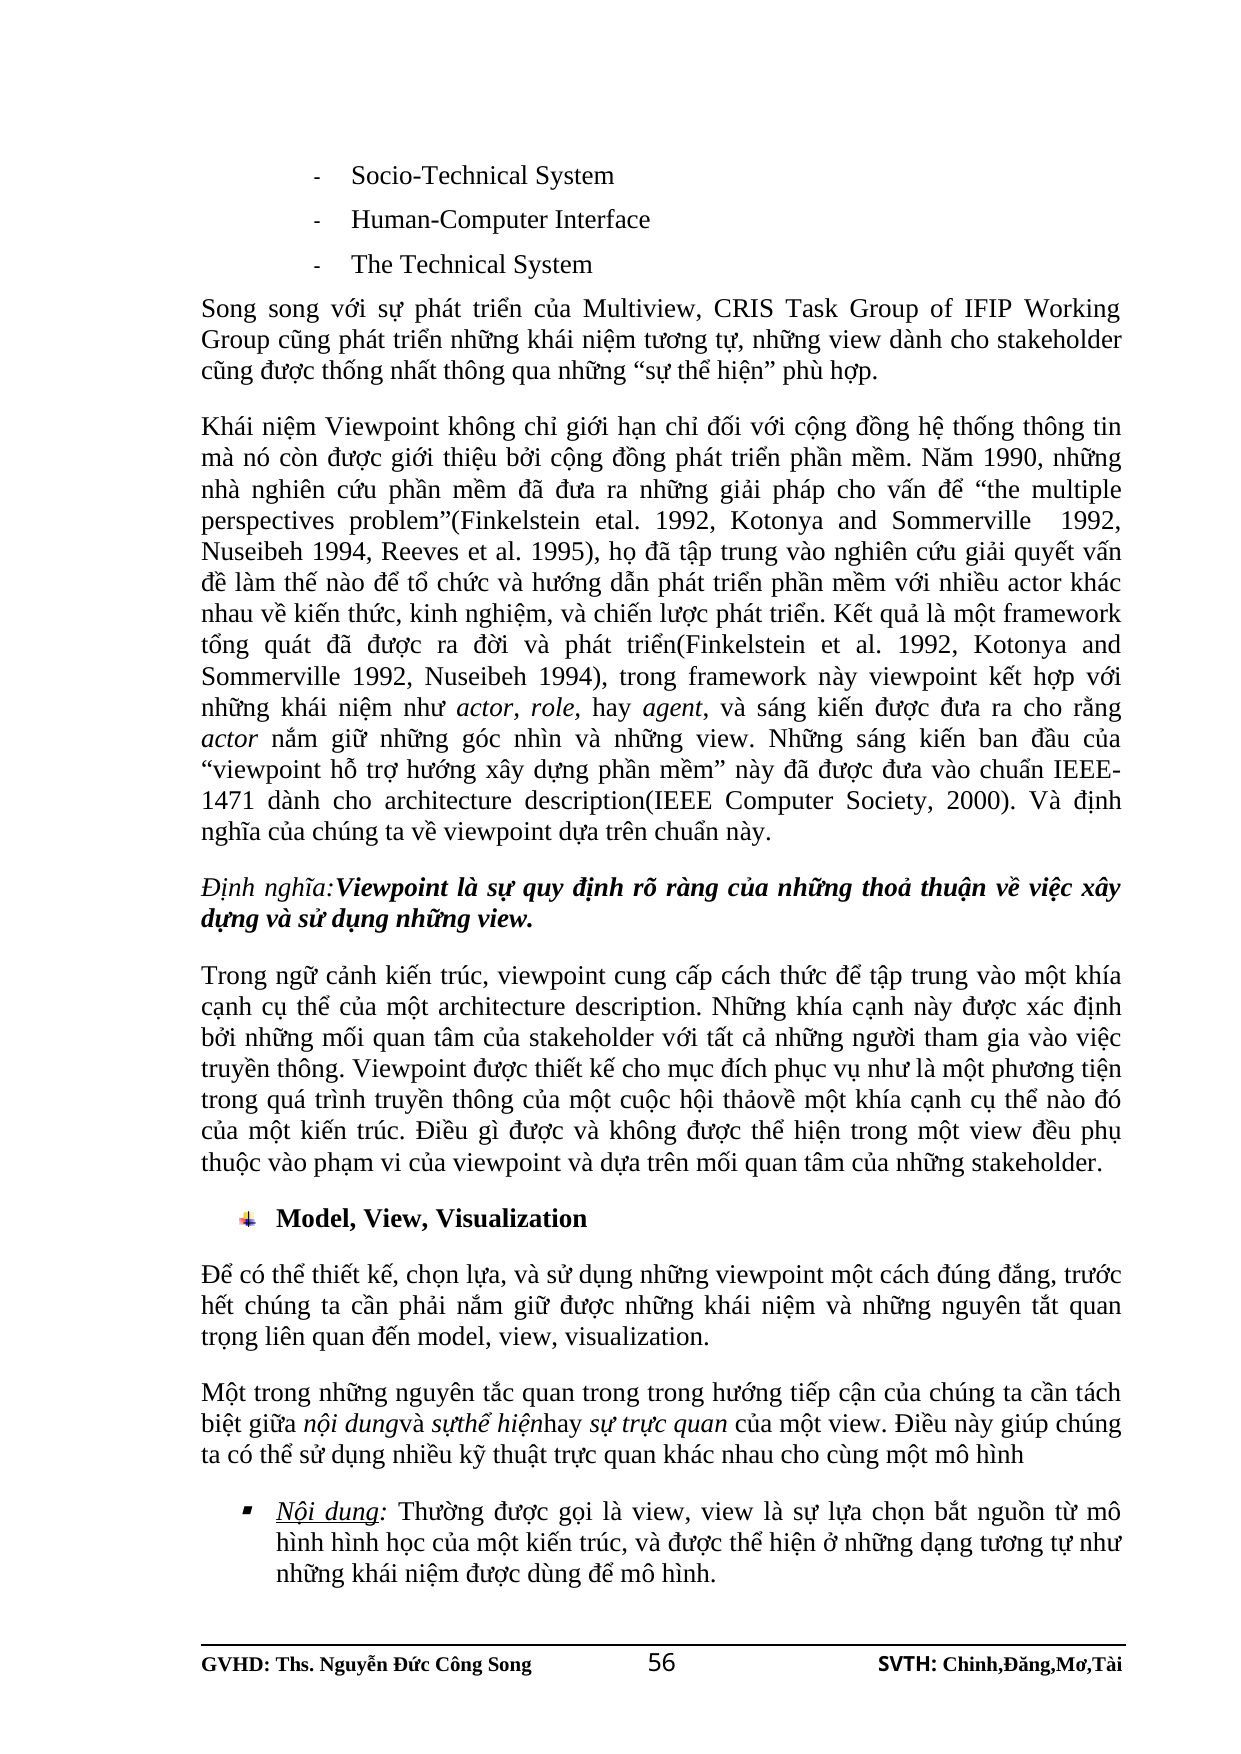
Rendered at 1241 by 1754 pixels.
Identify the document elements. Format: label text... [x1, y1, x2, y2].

text Human-Computer Interface [313, 204, 1122, 235]
text Khái niệm Viewpoint không chỉ giới hạn chỉ đối với cộng đồng hệ thống thông tin mà nó còn được giới thiệu bởi cộng đồng phát triển phần mềm. Năm 1990, những nhà nghiên cứu phần mềm đã đưa ra những giải pháp cho vấn để “the multiple perspectives problem”(Finkelstein etal. 1992, Kotonya and Sommerville 1992, Nuseibeh 1994, Reeves et al. 1995), họ đã tập trung vào nghiên cứu giải quyết vấn đề làm thế nào để tổ chức và hướng dẫn phát triển phần mềm với nhiều actor khác nhau về kiến thức, kinh nghiệm, và chiến lược phát triển. Kết quả là một framework tổng quát đã được ra đời và phát triển(Finkelstein et al. 1992, Kotonya and Sommerville 1992, Nuseibeh 1994), trong framework này viewpoint kết hợp với những khái niệm như actor, role, hay agent, và sáng kiến được đưa ra cho rằng actor nắm giữ những góc nhìn và những view. Những sáng kiến ban đầu của “viewpoint hỗ trợ hướng xây dựng phần mềm” này đã được đưa vào chuẩn IEEE-1471 dành cho architecture description(IEEE Computer Society, 2000). Và định nghĩa của chúng ta về viewpoint dựa trên chuẩn này. [201, 410, 1122, 846]
text Model, View, Visualization [238, 1202, 1122, 1233]
text Trong ngữ cảnh kiến trúc, viewpoint cung cấp cách thức để tập trung vào một khía cạnh cụ thể của một architecture description. Những khía cạnh này được xác định bởi những mối quan tâm của stakeholder với tất cả những người tham gia vào việc truyền thông. Viewpoint được thiết kế cho mục đích phục vụ như là một phương tiện trong quá trình truyền thông của một cuộc hội thảovề một khía cạnh cụ thể nào đó của một kiến trúc. Điều gì được và không được thể hiện trong một view đều phụ thuộc vào phạm vi của viewpoint và dựa trên mối quan tâm của những stakeholder. [201, 959, 1122, 1177]
text Định nghĩa:Viewpoint là sự quy định rõ ràng của những thoả thuận về việc xây dựng và sử dụng những view. [201, 871, 1122, 934]
picture [239, 1210, 256, 1227]
text Song song với sự phát triển của Multiview, CRIS Task Group of IFIP Working Group cũng phát triển những khái niệm tương tự, những view dành cho stakeholder cũng được thống nhất thông qua những “sự thể hiện” phù hợp. [201, 292, 1122, 385]
text Để có thể thiết kế, chọn lựa, và sử dụng những viewpoint một cách đúng đắng, trước hết chúng ta cần phải nắm giữ được những khái niệm và những nguyên tắt quan trọng liên quan đến model, view, visualization. [201, 1258, 1122, 1351]
text Một trong những nguyên tắc quan trong trong hướng tiếp cận của chúng ta cần tách biệt giữa nội dungvà sựthể hiệnhay sự trực quan của một view. Điều này giúp chúng ta có thể sử dụng nhiều kỹ thuật trực quan khác nhau cho cùng một mô hình [201, 1376, 1122, 1470]
text The Technical System [313, 248, 1122, 279]
text Socio-Technical System [313, 159, 1122, 191]
list Nội dung: Thường được gọi là view, view là sự lựa chọn bắt nguồn từ mô hình hình học của một kiến trúc, và được thể hiện ở những dạng tương tự như những khái niệm được dùng để mô hình. [238, 1495, 1122, 1588]
